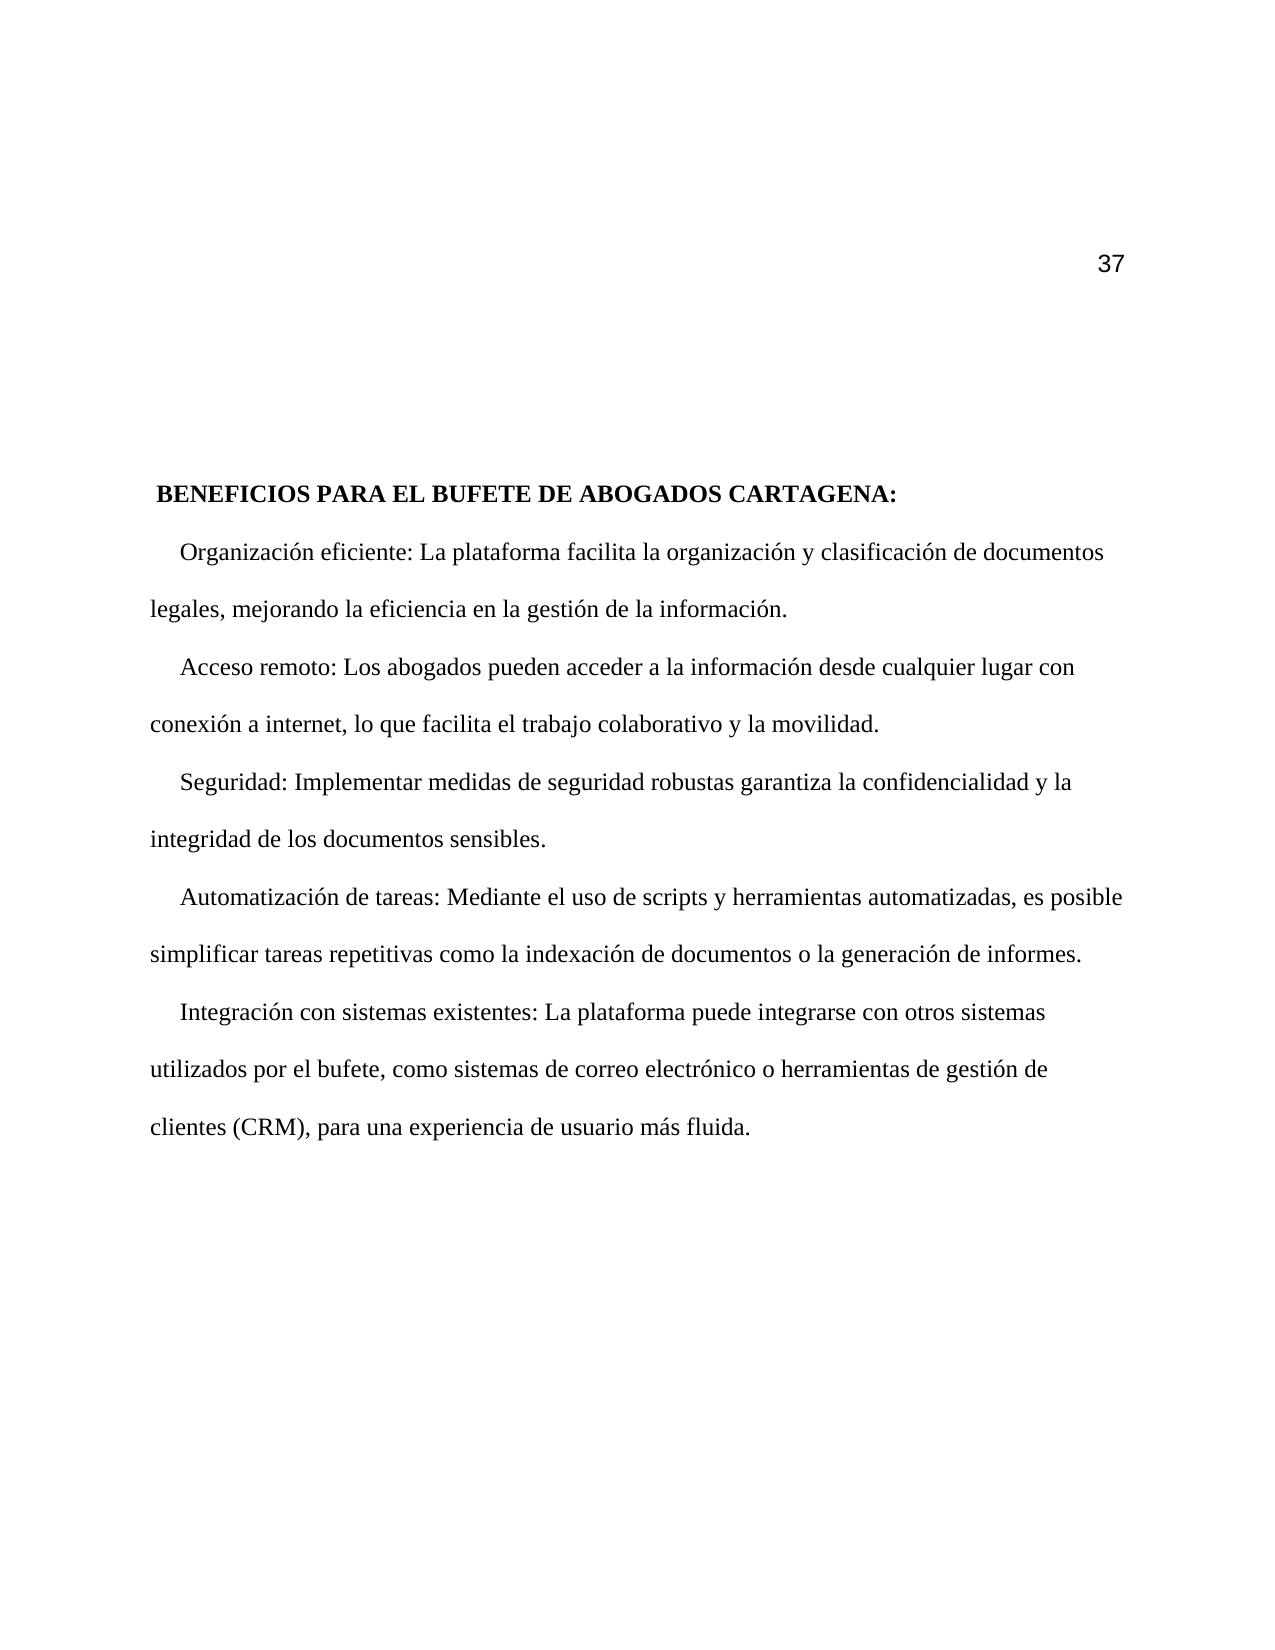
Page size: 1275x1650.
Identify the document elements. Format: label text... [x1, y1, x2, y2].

text Acceso remoto: Los abogados pueden acceder a la información desde cualquier lugar con conexión a internet, lo que facilita el trabajo colaborativo y la movilidad. [150, 652, 1125, 738]
text Seguridad: Implementar medidas de seguridad robustas garantiza la confidencialidad y la integridad de los documentos sensibles. [150, 767, 1125, 853]
text Organización eficiente: La plataforma facilita la organización y clasificación de documentos legales, mejorando la eficiencia en la gestión de la información. [150, 537, 1125, 623]
text Integración con sistemas existentes: La plataforma puede integrarse con otros sistemas utilizados por el bufete, como sistemas de correo electrónico o herramientas de gestión de clientes (CRM), para una experiencia de usuario más fluida. [150, 997, 1125, 1141]
text Automatización de tareas: Mediante el uso de scripts y herramientas automatizadas, es posible simplificar tareas repetitivas como la indexación de documentos o la generación de informes. [150, 882, 1125, 968]
text BENEFICIOS PARA EL BUFETE DE ABOGADOS CARTAGENA: [150, 479, 1125, 508]
